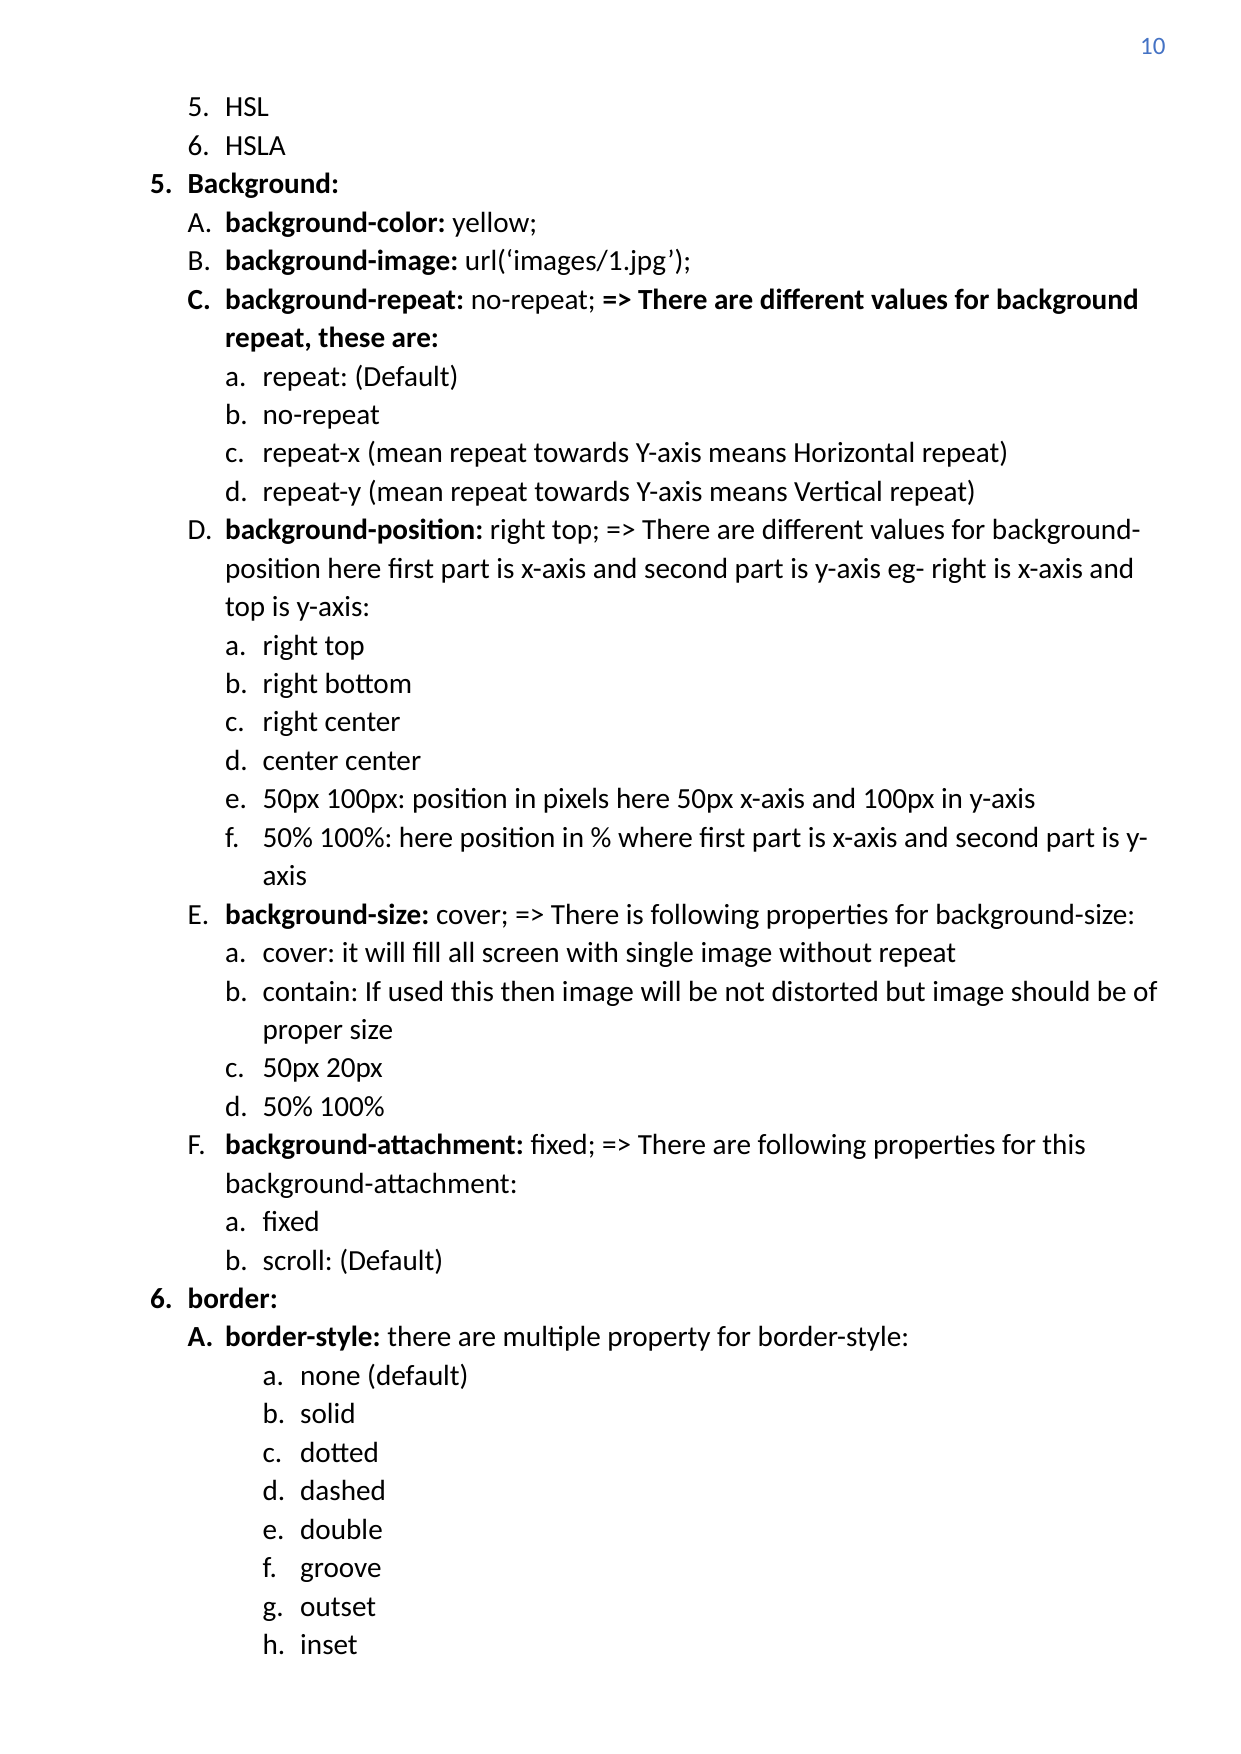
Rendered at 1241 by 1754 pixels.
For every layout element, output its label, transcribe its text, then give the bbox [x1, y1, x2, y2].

list right center [225, 703, 1165, 739]
list scroll: (Default) [225, 1242, 1165, 1277]
list right bottom [225, 665, 1165, 701]
list dotted [262, 1434, 1165, 1469]
list repeat-y (mean repeat towards Y-axis means Vertical repeat) [225, 473, 1165, 508]
list Background: [150, 165, 1165, 201]
list background-image: url(‘images/1.jpg’); [187, 242, 1165, 278]
list double [262, 1511, 1165, 1546]
list 50% 100%: here position in % where first part is x-axis and second part is y-axis [225, 819, 1165, 893]
list dashed [262, 1472, 1165, 1508]
list HSL [187, 88, 1165, 124]
list border: [150, 1280, 1165, 1316]
list none (default) [262, 1357, 1165, 1393]
list groove [262, 1549, 1165, 1585]
list contain: If used this then image will be not distorted but image should be of proper size [225, 973, 1165, 1047]
list background-color: yellow; [187, 204, 1165, 239]
list repeat: (Default) [225, 358, 1165, 393]
list repeat-x (mean repeat towards Y-axis means Horizontal repeat) [225, 434, 1165, 470]
list HSLA [187, 127, 1165, 163]
list cover: it will fill all screen with single image without repeat [225, 934, 1165, 970]
list right top [225, 627, 1165, 662]
list border-style: there are multiple property for border-style: [187, 1318, 1165, 1354]
list solid [262, 1395, 1165, 1431]
list 50px 100px: position in pixels here 50px x-axis and 100px in y-axis [225, 780, 1165, 816]
list background-size: cover; => There is following properties for background-size: [187, 896, 1165, 931]
list no-repeat [225, 396, 1165, 432]
list inset [262, 1626, 1165, 1662]
list outset [262, 1588, 1165, 1623]
list background-attachment: fixed; => There are following properties for this background-attachment: [187, 1126, 1165, 1200]
list background-repeat: no-repeat; => There are different values for background repeat, these are: [187, 281, 1165, 355]
list center center [225, 742, 1165, 778]
list 50px 20px [225, 1049, 1165, 1085]
list background-position: right top; => There are different values for background-position here first part is x-axis and second part is y-axis eg- right is x-axis and top is y-axis: [187, 511, 1165, 624]
list 50% 100% [225, 1088, 1165, 1123]
list fixed [225, 1203, 1165, 1239]
